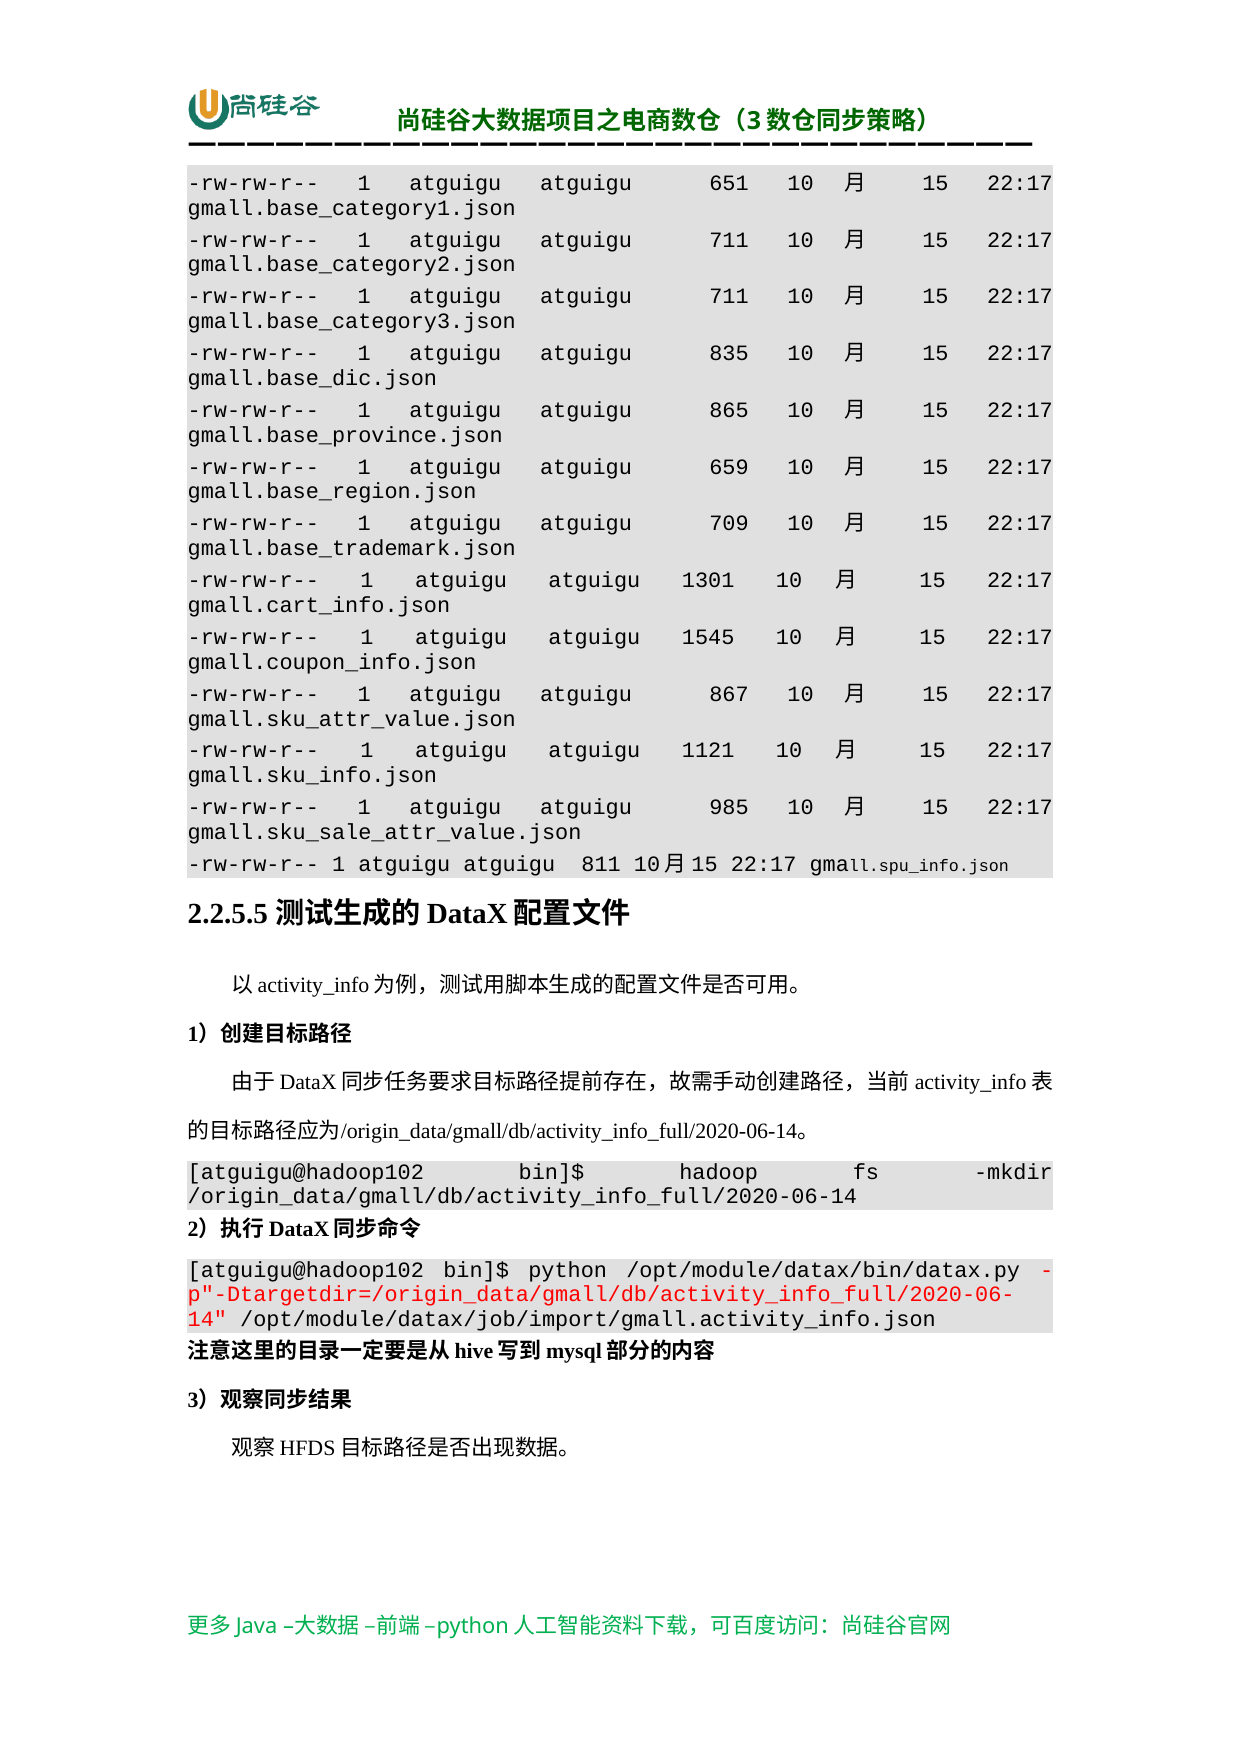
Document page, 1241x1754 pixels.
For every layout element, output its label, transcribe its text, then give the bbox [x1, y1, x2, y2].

text -rw-rw-r-- 1 atguigu atguigu 811 10月 15 22:17 gmall.spu_info.json [187, 846, 1053, 878]
text 注意这里的目录一定要是从hive写到mysql部分的内容 [187, 1333, 1053, 1366]
text -rw-rw-r-- 1 atguigu atguigu 711 10月 15 22:17 gmall.base_category2.json [187, 222, 1053, 278]
text 2.2.5.5 测试生成的DataX配置文件 [187, 878, 1053, 943]
text -rw-rw-r-- 1 atguigu atguigu 867 10月 15 22:17 gmall.sku_attr_value.json [187, 676, 1053, 732]
text 由于DataX同步任务要求目标路径提前存在，故需手动创建路径，当前activity_info表的目标路径应为/origin_data/gmall/db/activity_info_full/2020-06-14。 [187, 1064, 1053, 1145]
text 2）执行DataX同步命令 [187, 1210, 1053, 1243]
text 以activity_info为例，测试用脚本生成的配置文件是否可用。 [187, 967, 1053, 999]
text 3）观察同步结果 [187, 1381, 1053, 1414]
text [atguigu@hadoop102 bin]$ hadoop fs -mkdir /origin_data/gmall/db/activity_info_full/2020-06-14 [187, 1161, 1053, 1210]
text [atguigu@hadoop102 bin]$ python /opt/module/datax/bin/datax.py -p"-Dtargetdir=/origin_data/gmall/db/activity_info_full/2020-06-14" /opt/module/datax/job/import/gmall.activity_info.json [187, 1259, 1053, 1333]
text 1）创建目标路径 [187, 1015, 1053, 1048]
text -rw-rw-r-- 1 atguigu atguigu 985 10月 15 22:17 gmall.sku_sale_attr_value.json [187, 789, 1053, 846]
picture [187, 88, 320, 130]
text -rw-rw-r-- 1 atguigu atguigu 1301 10月 15 22:17 gmall.cart_info.json [187, 562, 1053, 619]
text -rw-rw-r-- 1 atguigu atguigu 1121 10月 15 22:17 gmall.sku_info.json [187, 732, 1053, 789]
text -rw-rw-r-- 1 atguigu atguigu 709 10月 15 22:17 gmall.base_trademark.json [187, 505, 1053, 562]
text -rw-rw-r-- 1 atguigu atguigu 835 10月 15 22:17 gmall.base_dic.json [187, 335, 1053, 392]
text 观察HFDS目标路径是否出现数据。 [187, 1430, 1053, 1462]
text -rw-rw-r-- 1 atguigu atguigu 865 10月 15 22:17 gmall.base_province.json [187, 392, 1053, 449]
text -rw-rw-r-- 1 atguigu atguigu 659 10月 15 22:17 gmall.base_region.json [187, 449, 1053, 505]
text -rw-rw-r-- 1 atguigu atguigu 651 10月 15 22:17 gmall.base_category1.json [187, 165, 1053, 222]
text -rw-rw-r-- 1 atguigu atguigu 711 10月 15 22:17 gmall.base_category3.json [187, 278, 1053, 335]
text -rw-rw-r-- 1 atguigu atguigu 1545 10月 15 22:17 gmall.coupon_info.json [187, 619, 1053, 676]
